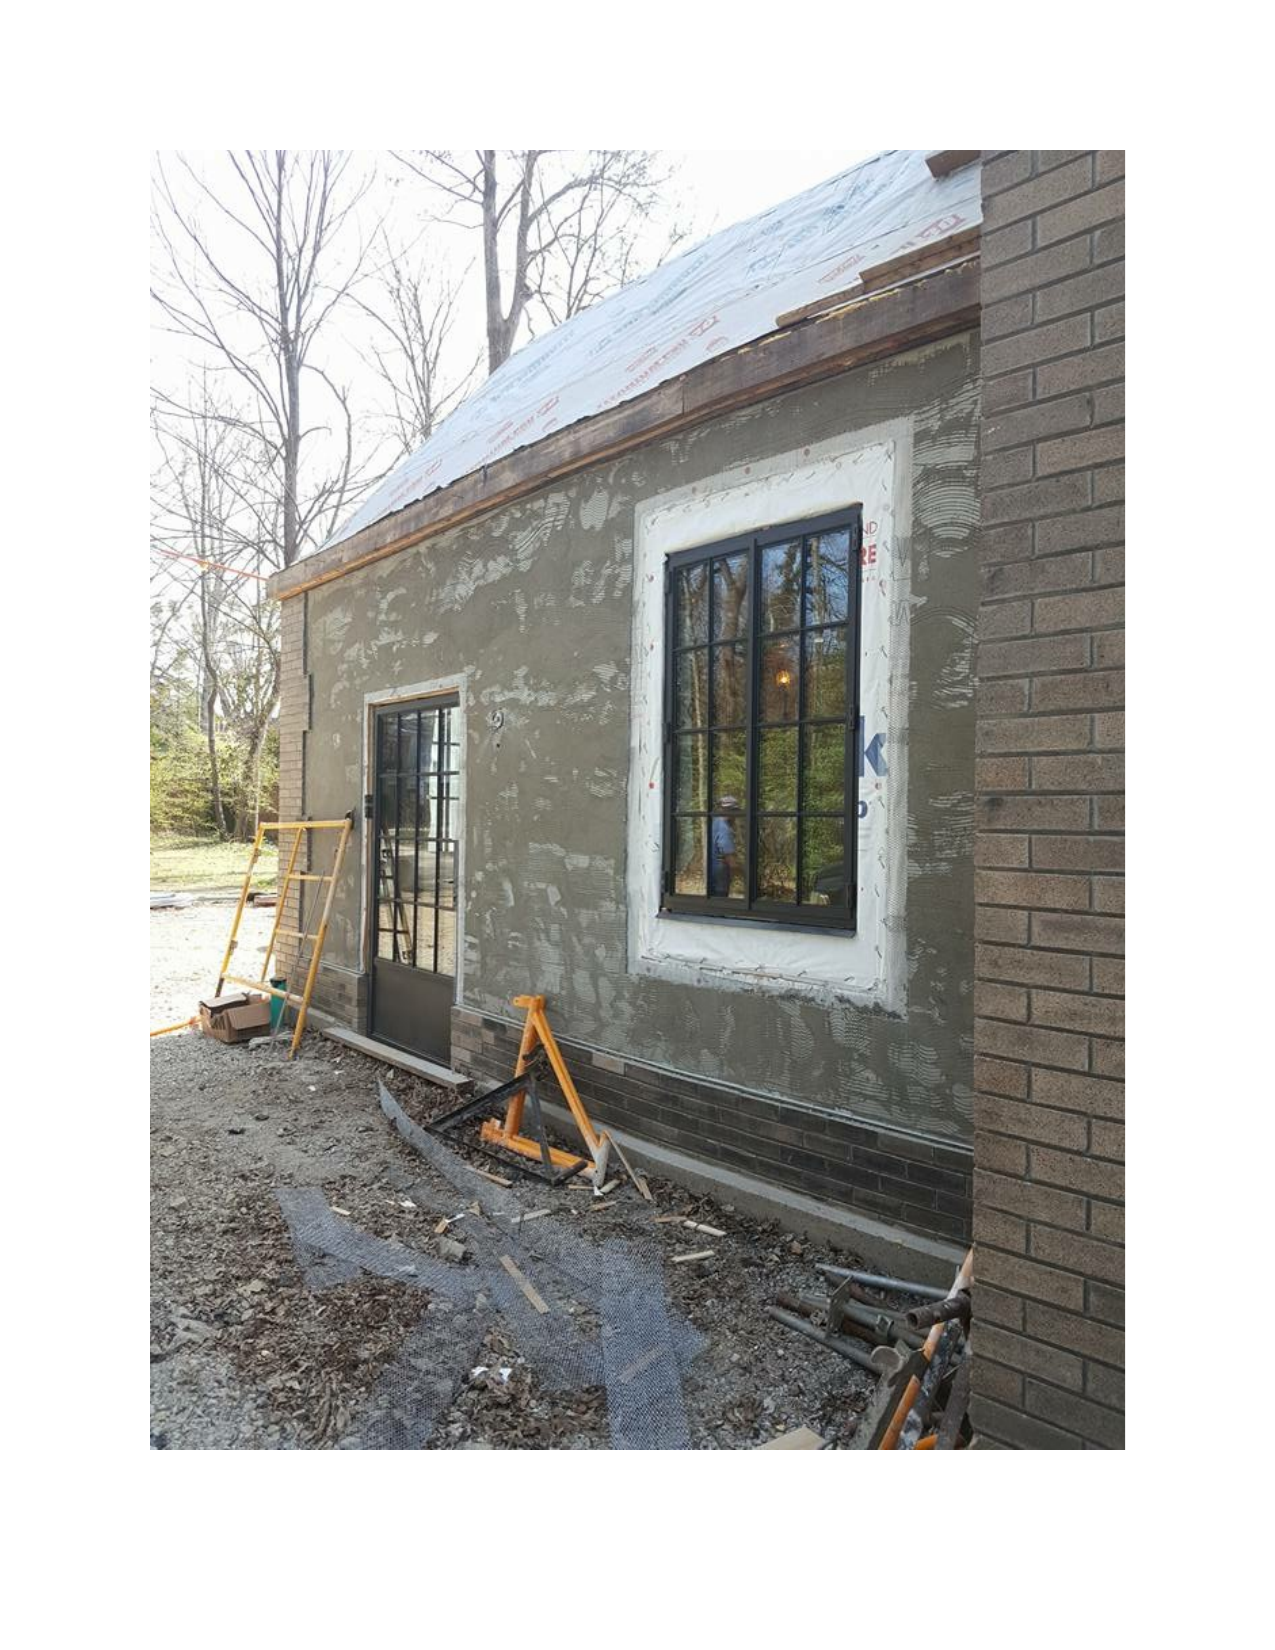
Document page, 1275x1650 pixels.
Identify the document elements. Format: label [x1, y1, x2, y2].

picture [150, 150, 1125, 1450]
